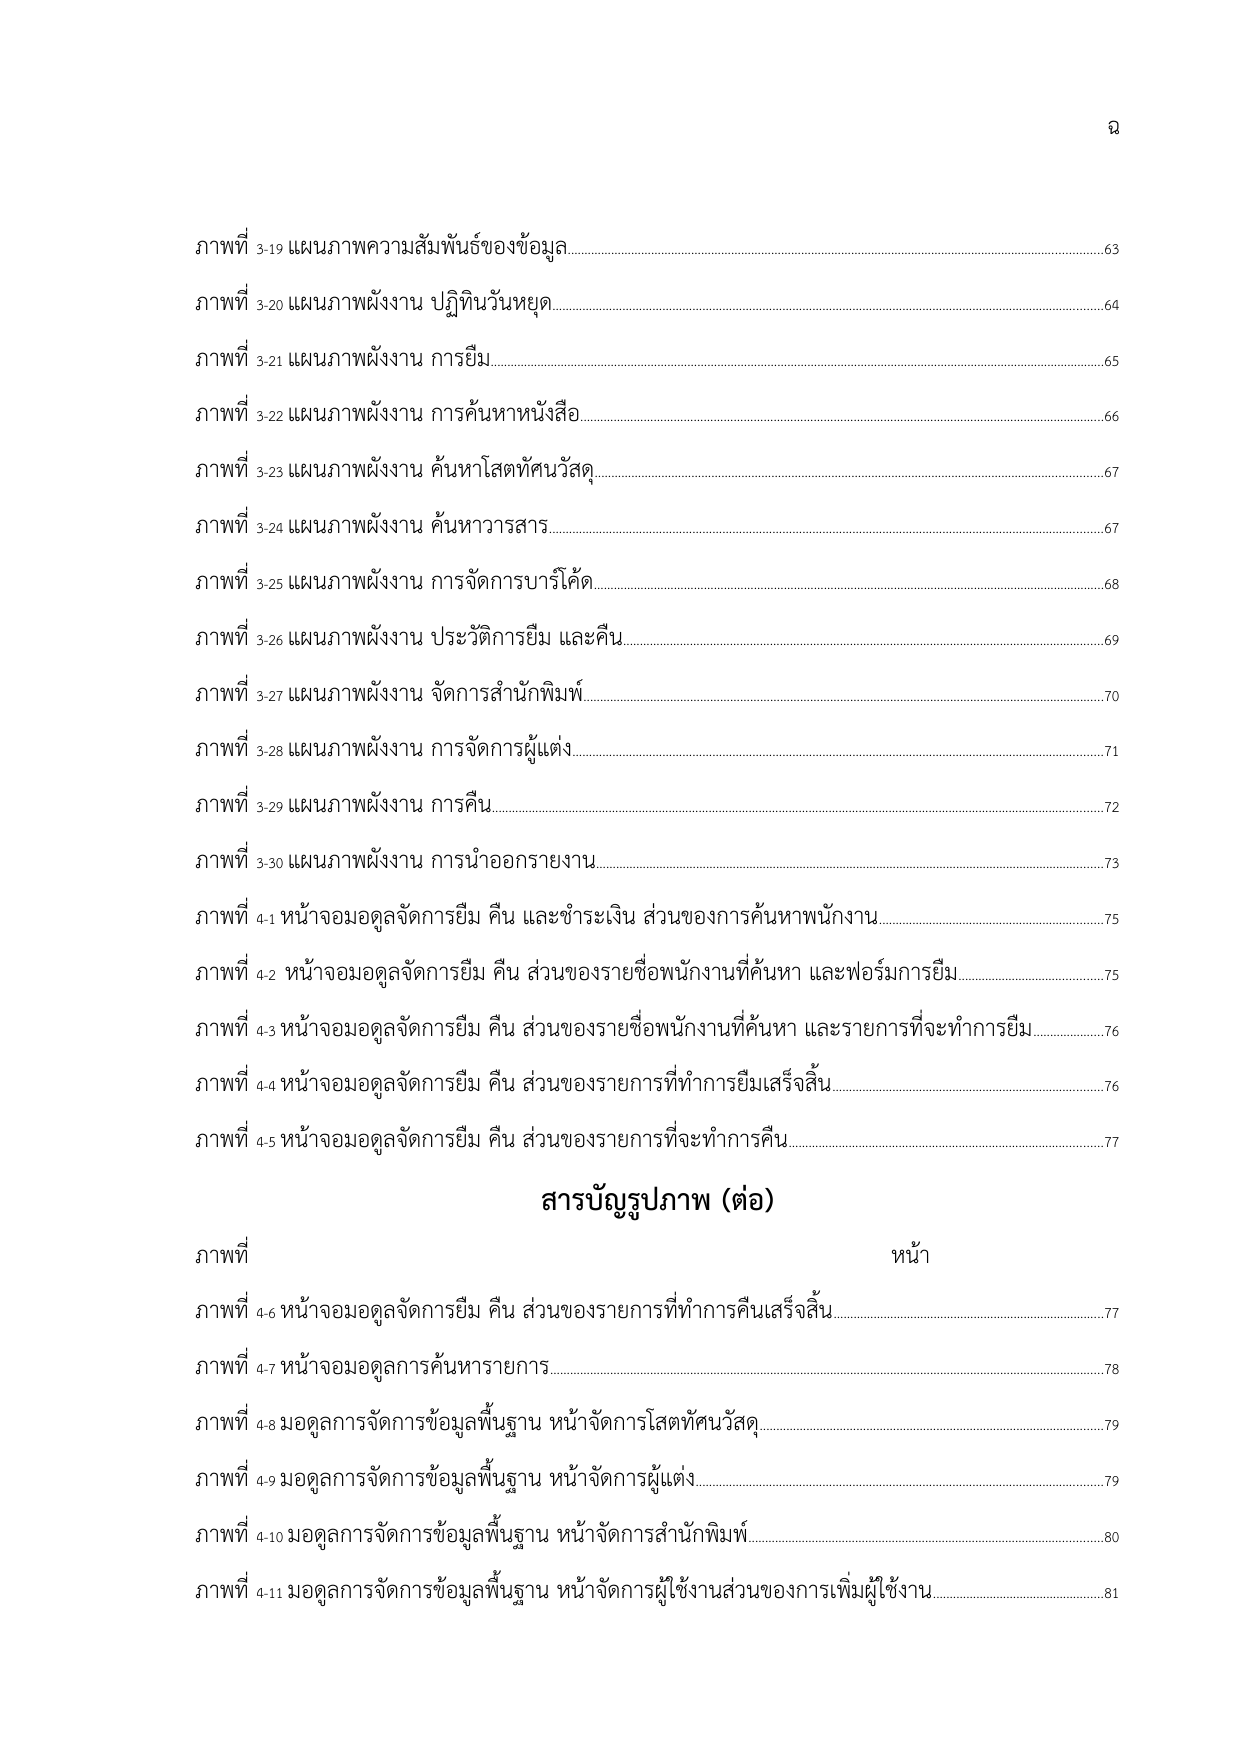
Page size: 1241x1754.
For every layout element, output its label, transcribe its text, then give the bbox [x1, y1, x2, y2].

text ภาพที่ หน้า [195, 1234, 1120, 1271]
text ภาพที่ 3-29 แผนภาพผังงาน การคืน 72 [195, 783, 1120, 821]
text ภาพที่ 4-6 หน้าจอมอดูลจัดการยืม คืน ส่วนของรายการที่ทำการคืนเสร็จสิ้น 77 [195, 1289, 1120, 1327]
text ภาพที่ 3-26 แผนภาพผังงาน ประวัติการยืม และคืน 69 [195, 616, 1120, 653]
text ภาพที่ 3-24 แผนภาพผังงาน ค้นหาวารสาร 67 [195, 504, 1120, 542]
text ภาพที่ 3-19 แผนภาพความสัมพันธ์ของข้อมูล 63 [195, 225, 1120, 263]
text ภาพที่ 4-2 หน้าจอมอดูลจัดการยืม คืน ส่วนของรายชื่อพนักงานที่ค้นหา และฟอร์มการยืม 75 [195, 951, 1120, 988]
text ภาพที่ 3-27 แผนภาพผังงาน จัดการสำนักพิมพ์ 70 [195, 672, 1120, 709]
text ภาพที่ 3-28 แผนภาพผังงาน การจัดการผู้แต่ง 71 [195, 727, 1120, 765]
text ภาพที่ 4-7 หน้าจอมอดูลการค้นหารายการ 78 [195, 1345, 1120, 1383]
text ภาพที่ 3-21 แผนภาพผังงาน การยืม 65 [195, 337, 1120, 374]
text ภาพที่ 3-23 แผนภาพผังงาน ค้นหาโสตทัศนวัสดุ 67 [195, 448, 1120, 486]
text ภาพที่ 4-11 มอดูลการจัดการข้อมูลพื้นฐาน หน้าจัดการผู้ใช้งานส่วนของการเพิ่มผู้ใช้งาน 81 [195, 1569, 1120, 1606]
text ภาพที่ 4-4 หน้าจอมอดูลจัดการยืม คืน ส่วนของรายการที่ทำการยืมเสร็จสิ้น 76 [195, 1062, 1120, 1100]
text ภาพที่ 4-3 หน้าจอมอดูลจัดการยืม คืน ส่วนของรายชื่อพนักงานที่ค้นหา และรายการที่จะทำการยืม 76 [195, 1007, 1120, 1044]
text ภาพที่ 3-22 แผนภาพผังงาน การค้นหาหนังสือ 66 [195, 392, 1120, 430]
text ภาพที่ 4-1 หน้าจอมอดูลจัดการยืม คืน และชำระเงิน ส่วนของการค้นหาพนักงาน 75 [195, 895, 1120, 933]
text ภาพที่ 3-20 แผนภาพผังงาน ปฏิทินวันหยุด 64 [195, 281, 1120, 318]
text ภาพที่ 3-30 แผนภาพผังงาน การนำออกรายงาน 73 [195, 839, 1120, 877]
text ภาพที่ 4-5 หน้าจอมอดูลจัดการยืม คืน ส่วนของรายการที่จะทำการคืน 77 [195, 1118, 1120, 1156]
text ภาพที่ 4-10 มอดูลการจัดการข้อมูลพื้นฐาน หน้าจัดการสำนักพิมพ์ 80 [195, 1513, 1120, 1551]
text ภาพที่ 3-25 แผนภาพผังงาน การจัดการบาร์โค้ด 68 [195, 560, 1120, 598]
text ภาพที่ 4-9 มอดูลการจัดการข้อมูลพื้นฐาน หน้าจัดการผู้แต่ง 79 [195, 1457, 1120, 1495]
subtitle สารบัญรูปภาพ (ต่อ) [195, 1174, 1120, 1221]
text ภาพที่ 4-8 มอดูลการจัดการข้อมูลพื้นฐาน หน้าจัดการโสตทัศนวัสดุ 79 [195, 1401, 1120, 1439]
